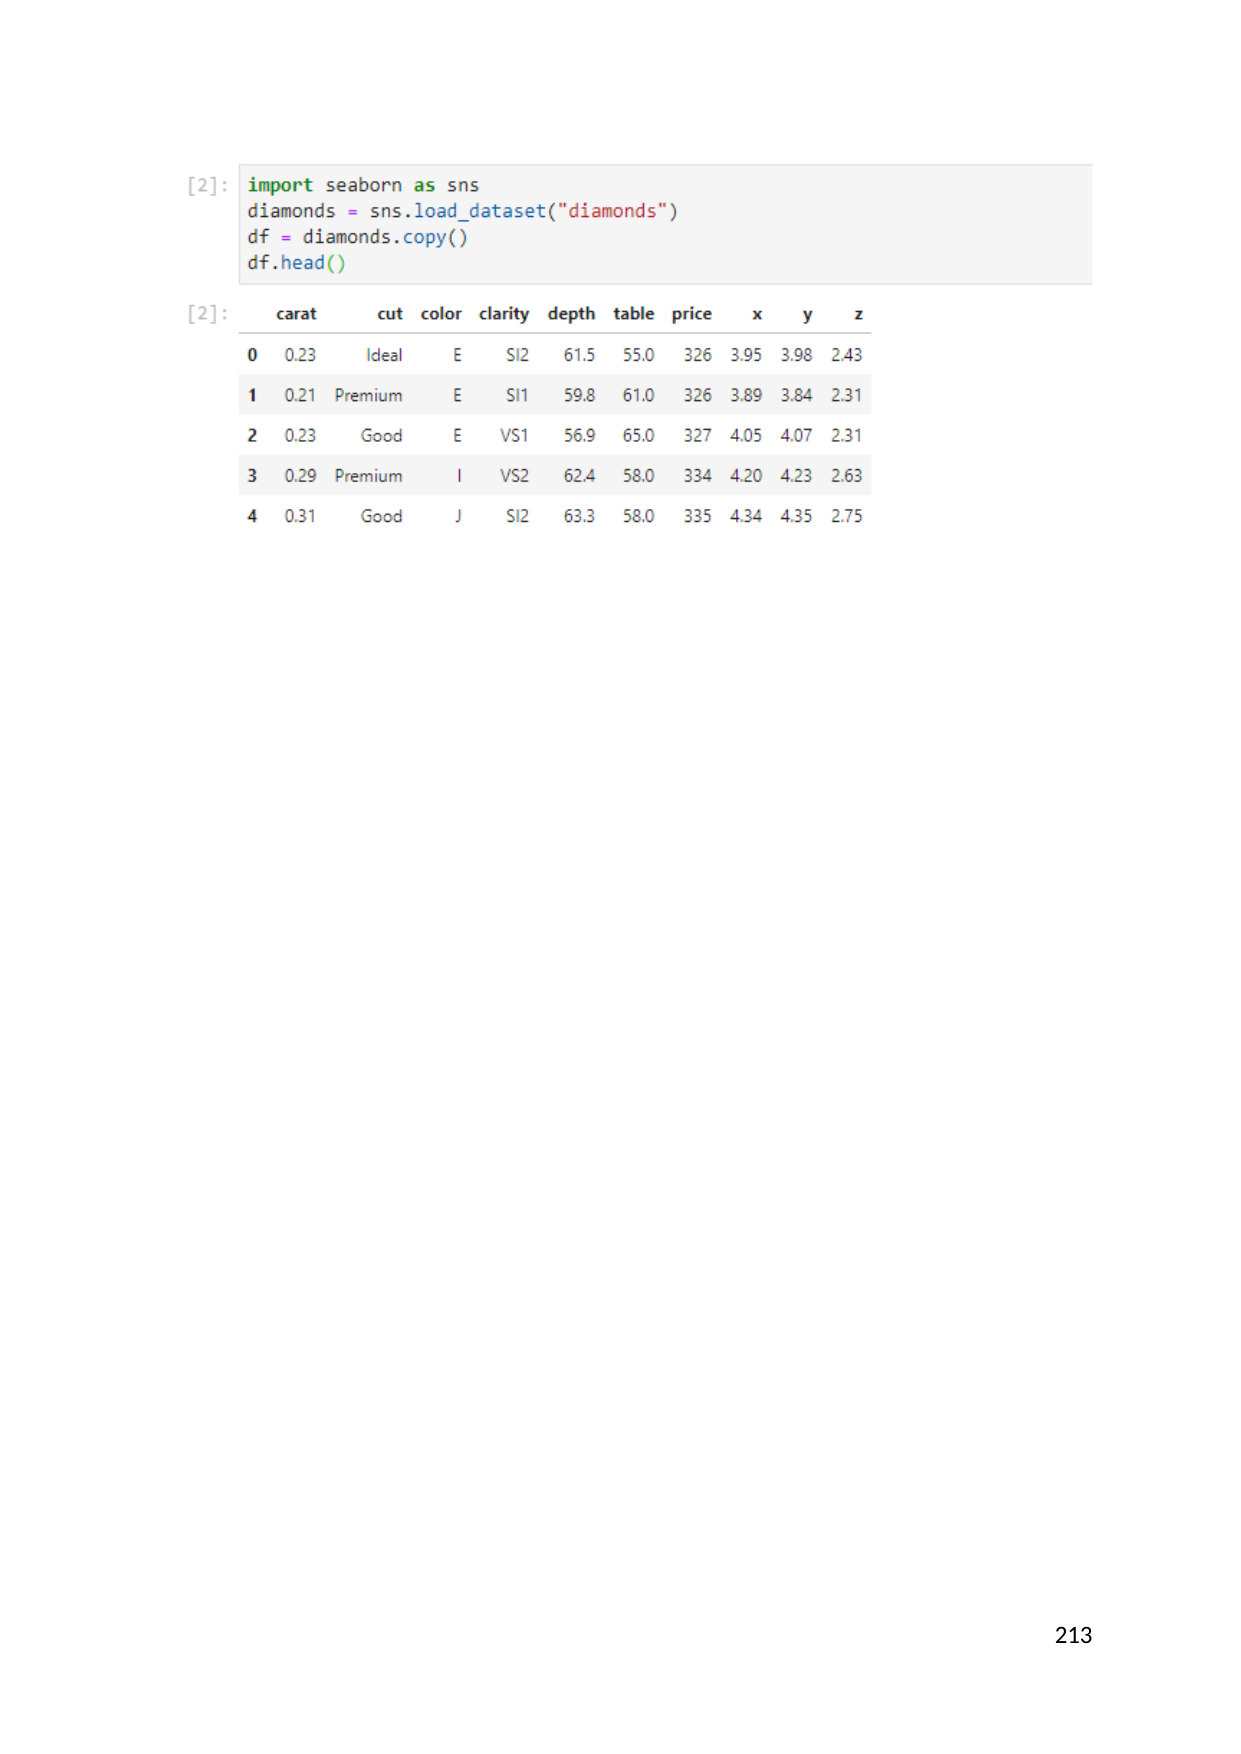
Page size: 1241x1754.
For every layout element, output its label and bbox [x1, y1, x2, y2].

picture [147, 147, 1093, 554]
